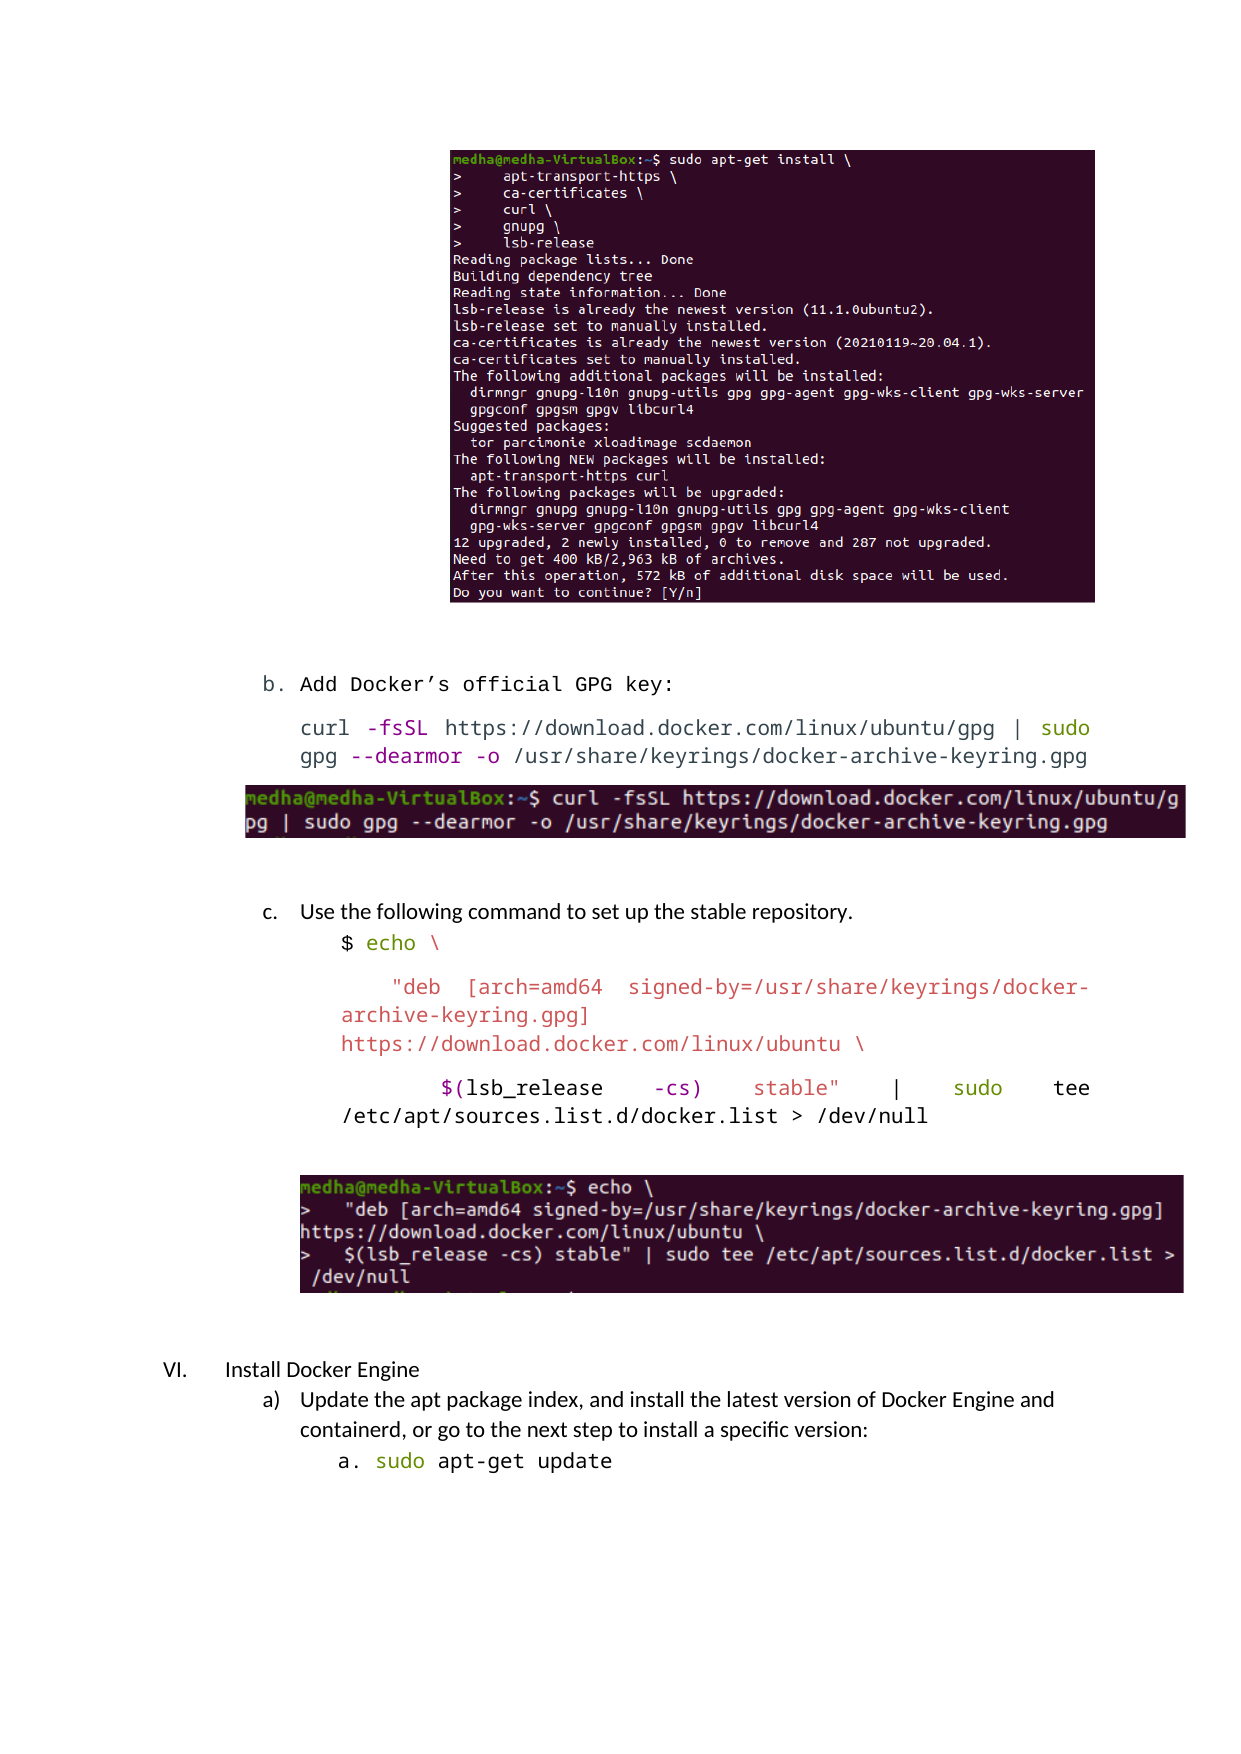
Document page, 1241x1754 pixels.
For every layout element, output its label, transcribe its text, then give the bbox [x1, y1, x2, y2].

text curl -fsSL https://download.docker.com/linux/ubuntu/gpg | sudo gpg --dearmor -o /usr/share/keyrings/docker-archive-keyring.gpg [300, 713, 1090, 770]
list Use the following command to set up the stable repository. [262, 897, 1090, 926]
picture [245, 785, 1186, 838]
list Update the apt package index, and install the latest version of Docker Engine and containerd, or go to the next step to install a specific version: [262, 1385, 1090, 1443]
text $(lsb_release -cs) stable" | sudo tee /etc/apt/sources.list.d/docker.list > /dev/null [341, 1073, 1090, 1130]
picture [450, 150, 1095, 603]
picture [300, 1175, 1184, 1293]
list sudo apt-get update [337, 1446, 1090, 1474]
text $ echo \ [341, 928, 1090, 956]
text "deb [arch=amd64 signed-by=/usr/share/keyrings/docker-archive-keyring.gpg] https://download.docker.com/linux/ubuntu \ [341, 972, 1090, 1057]
list Add Docker’s official GPG key: [262, 669, 1090, 697]
list Install Docker Engine [187, 1355, 1090, 1383]
